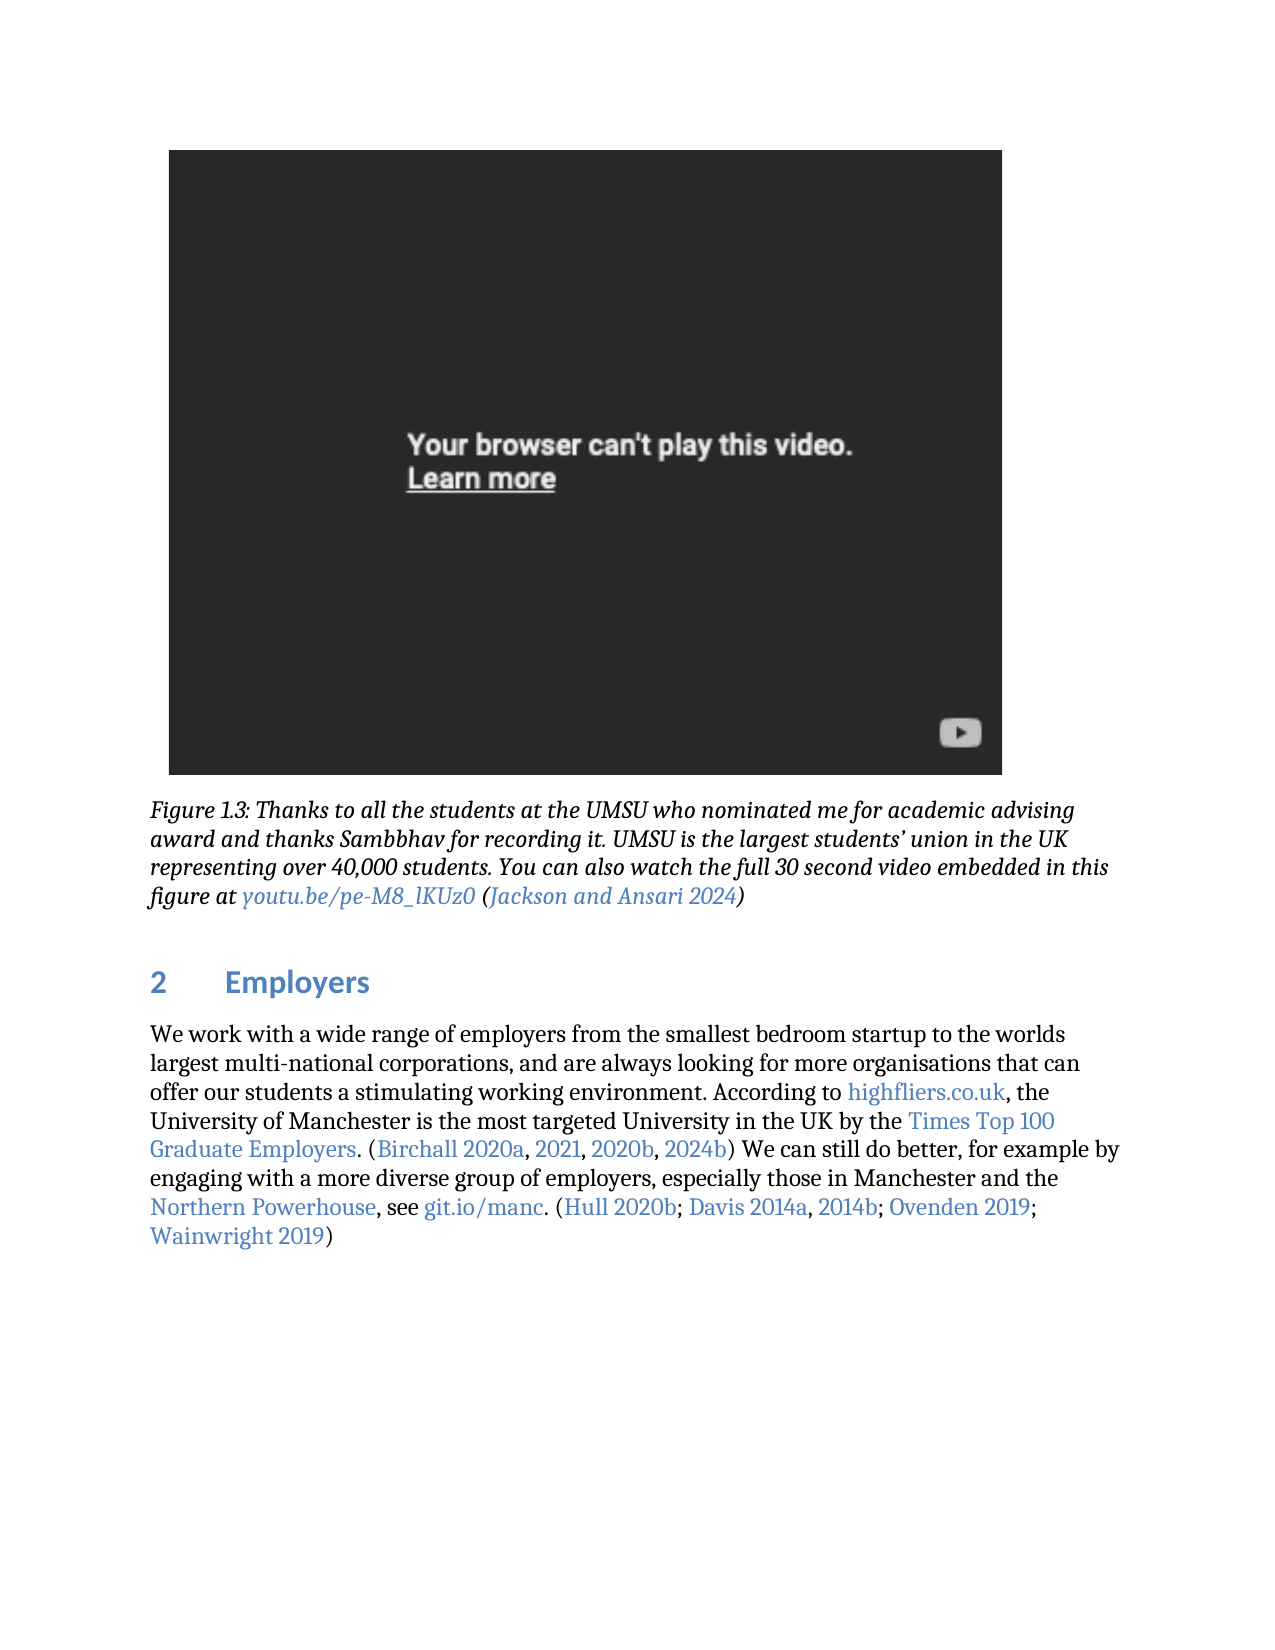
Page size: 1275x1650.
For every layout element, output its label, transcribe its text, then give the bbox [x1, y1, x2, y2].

subtitle 2 Employers [150, 961, 1125, 1002]
picture [168, 150, 1003, 775]
text Figure 1.3: Thanks to all the students at the UMSU who nominated me for academic advising award and thanks Sambbhav for recording it. UMSU is the largest students’ union in the UK representing over 40,000 students. You can also watch the full 30 second video embedded in this figure at youtu.be/pe-M8_lKUz0 (Jackson and Ansari 2024) [150, 796, 1125, 911]
text We work with a wide range of employers from the smallest bedroom startup to the worlds largest multi-national corporations, and are always looking for more organisations that can offer our students a stimulating working environment. According to highfliers.co.uk, the University of Manchester is the most targeted University in the UK by the Times Top 100 Graduate Employers. (Birchall 2020a, 2021, 2020b, 2024b) We can still do better, for example by engaging with a more diverse group of employers, especially those in Manchester and the Northern Powerhouse, see git.io/manc. (Hull 2020b; Davis 2014a, 2014b; Ovenden 2019; Wainwright 2019) [150, 1020, 1125, 1250]
